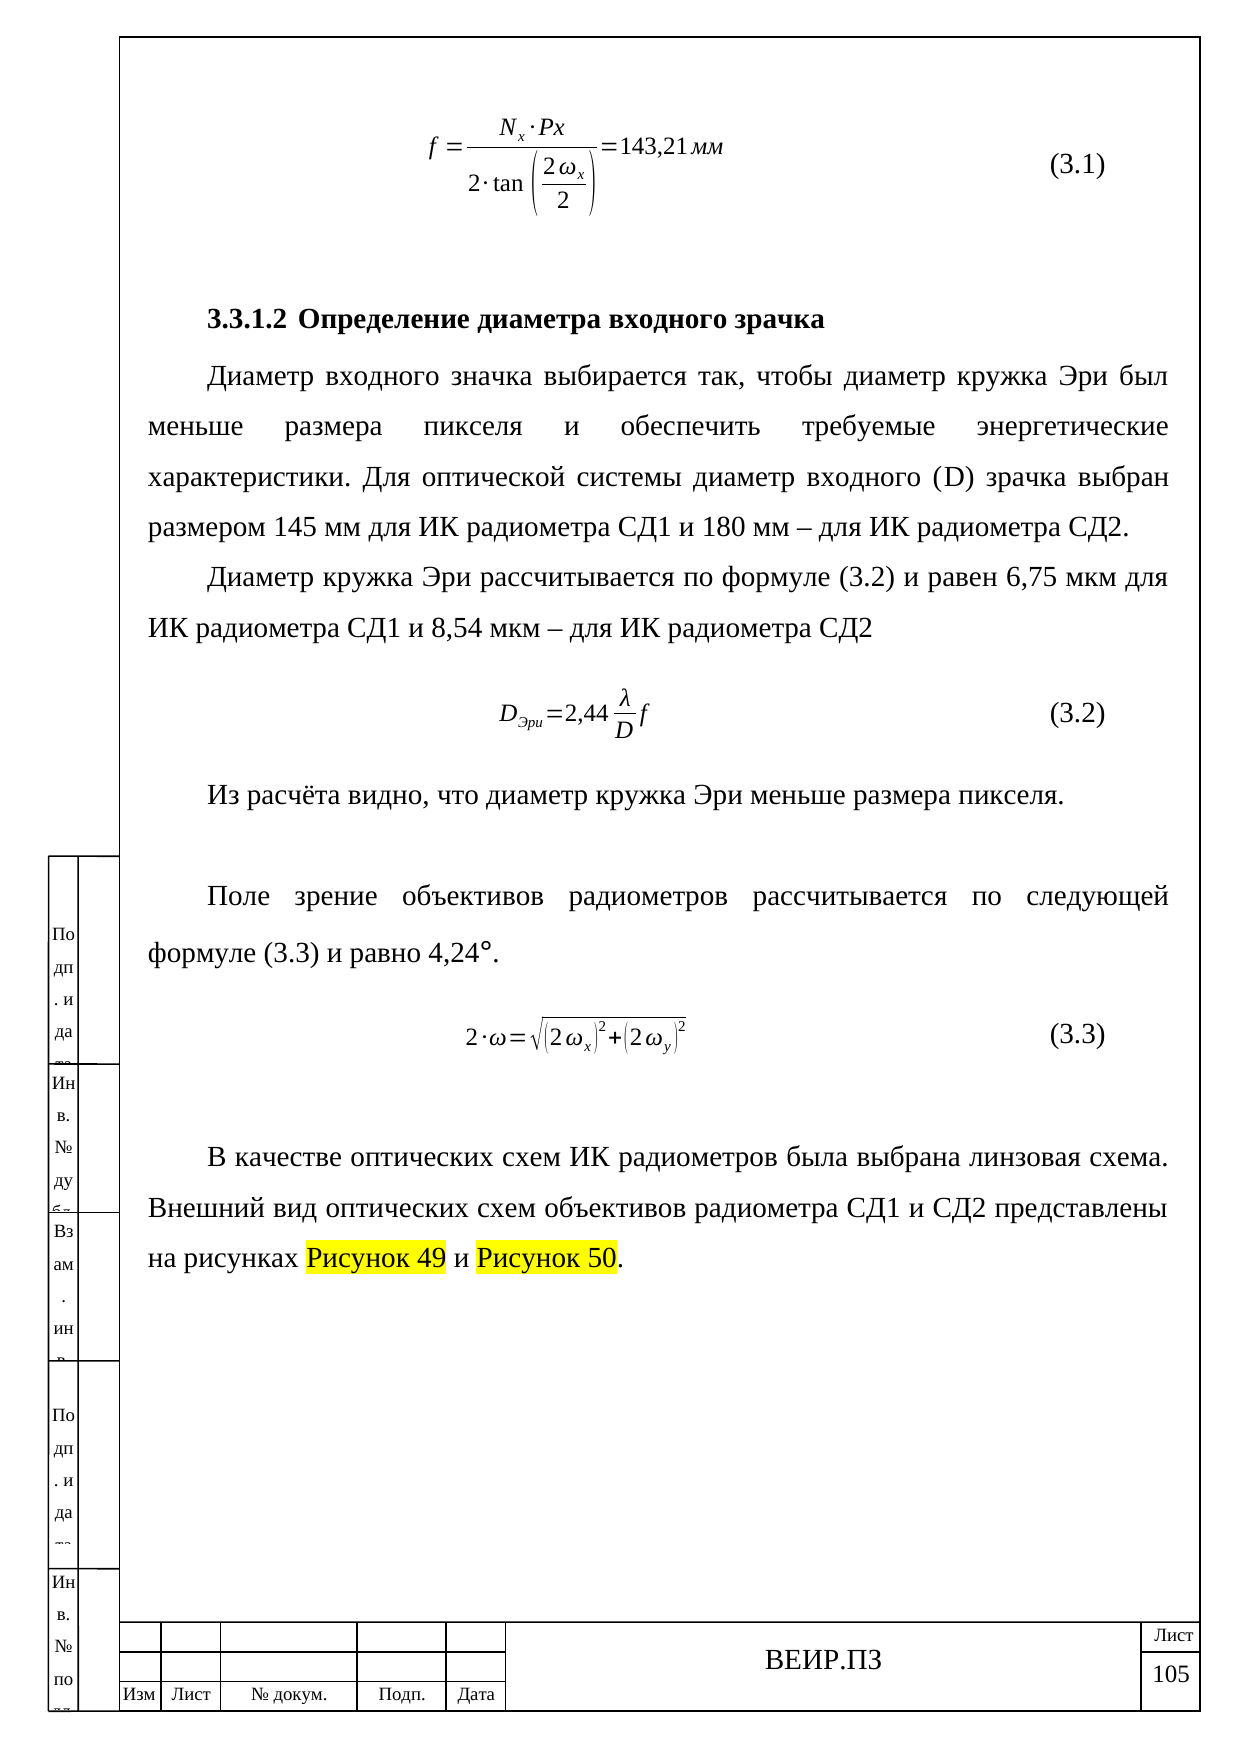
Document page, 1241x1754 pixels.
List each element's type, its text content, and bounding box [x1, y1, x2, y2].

text Диаметр кружка Эри рассчитывается по формуле (3.2) и равен 6,75 мкм для ИК радиометра СД1 и 8,54 мкм – для ИК радиометра СД2 [148, 559, 1169, 643]
table_header [1004, 991, 1151, 1089]
table_header [1004, 89, 1151, 251]
table_header [148, 89, 1004, 251]
text В качестве оптических схем ИК радиометров была выбрана линзовая схема. Внешний вид оптических схем объективов радиометра СД1 и СД2 представлены на рисунках Рисунок 49 и Рисунок 50. [148, 1139, 1169, 1274]
table_header [148, 660, 1004, 777]
table_header [1004, 660, 1151, 777]
table_header [148, 991, 1004, 1089]
text Диаметр входного значка выбирается так, чтобы диаметр кружка Эри был меньше размера пикселя и обеспечить требуемые энергетические характеристики. Для оптической системы диаметр входного (D) зрачка выбран размером 145 мм для ИК радиометра СД1 и 180 мм – для ИК радиометра СД2. [148, 358, 1169, 543]
subtitle Определение диаметра входного зрачка [148, 302, 1169, 335]
text Поле зрение объективов радиометров рассчитывается по следующей формуле (3.3) и равно 4,24°. [148, 878, 1169, 971]
text Из расчёта видно, что диаметр кружка Эри меньше размера пикселя. [148, 777, 1169, 811]
